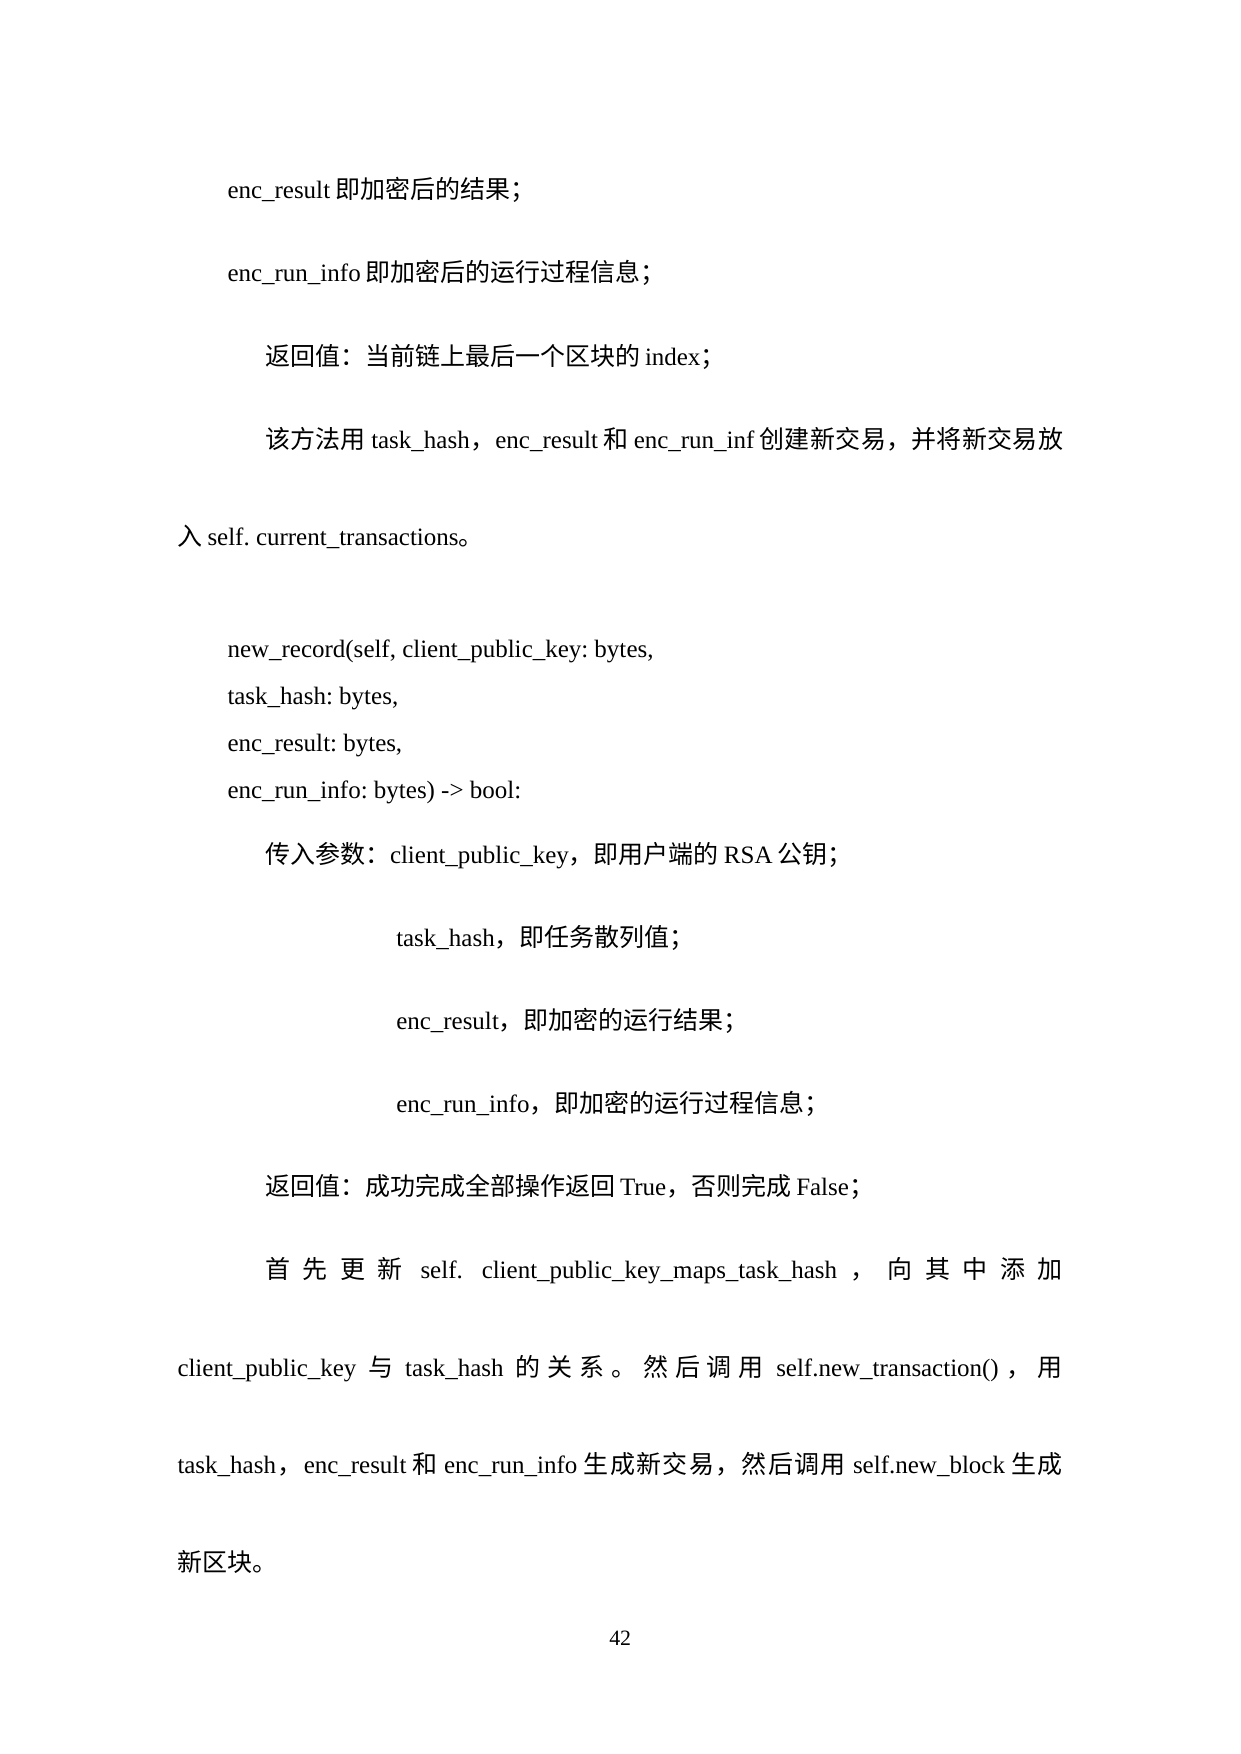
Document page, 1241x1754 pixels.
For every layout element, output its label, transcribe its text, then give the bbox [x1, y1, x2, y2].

text 该方法用task_hash，enc_result和enc_run_inf创建新交易，并将新交易放入self. current_transactions。 [177, 405, 1063, 567]
text new_record(self, client_public_key: bytes, [177, 632, 1063, 665]
text enc_run_info即加密后的运行过程信息； [177, 238, 1063, 303]
text 传入参数：client_public_key，即用户端的RSA公钥； [177, 820, 1063, 885]
text enc_result: bytes, [177, 726, 1063, 758]
text 返回值：成功完成全部操作返回True，否则完成False； [177, 1152, 1063, 1217]
text 首先更新self. client_public_key_maps_task_hash，向其中添加client_public_key与task_hash的关系。然后调用self.new_transaction()，用task_hash，enc_result和enc_run_info生成新交易，然后调用self.new_block生成新区块。 [177, 1235, 1063, 1593]
text 返回值：当前链上最后一个区块的index； [177, 322, 1063, 387]
text task_hash: bytes, [177, 679, 1063, 712]
text enc_result即加密后的结果； [177, 155, 1063, 220]
text enc_result，即加密的运行结果； [177, 986, 1063, 1051]
text enc_run_info: bytes) -> bool: [177, 773, 1063, 805]
text enc_run_info，即加密的运行过程信息； [177, 1069, 1063, 1134]
text task_hash，即任务散列值； [177, 903, 1063, 968]
